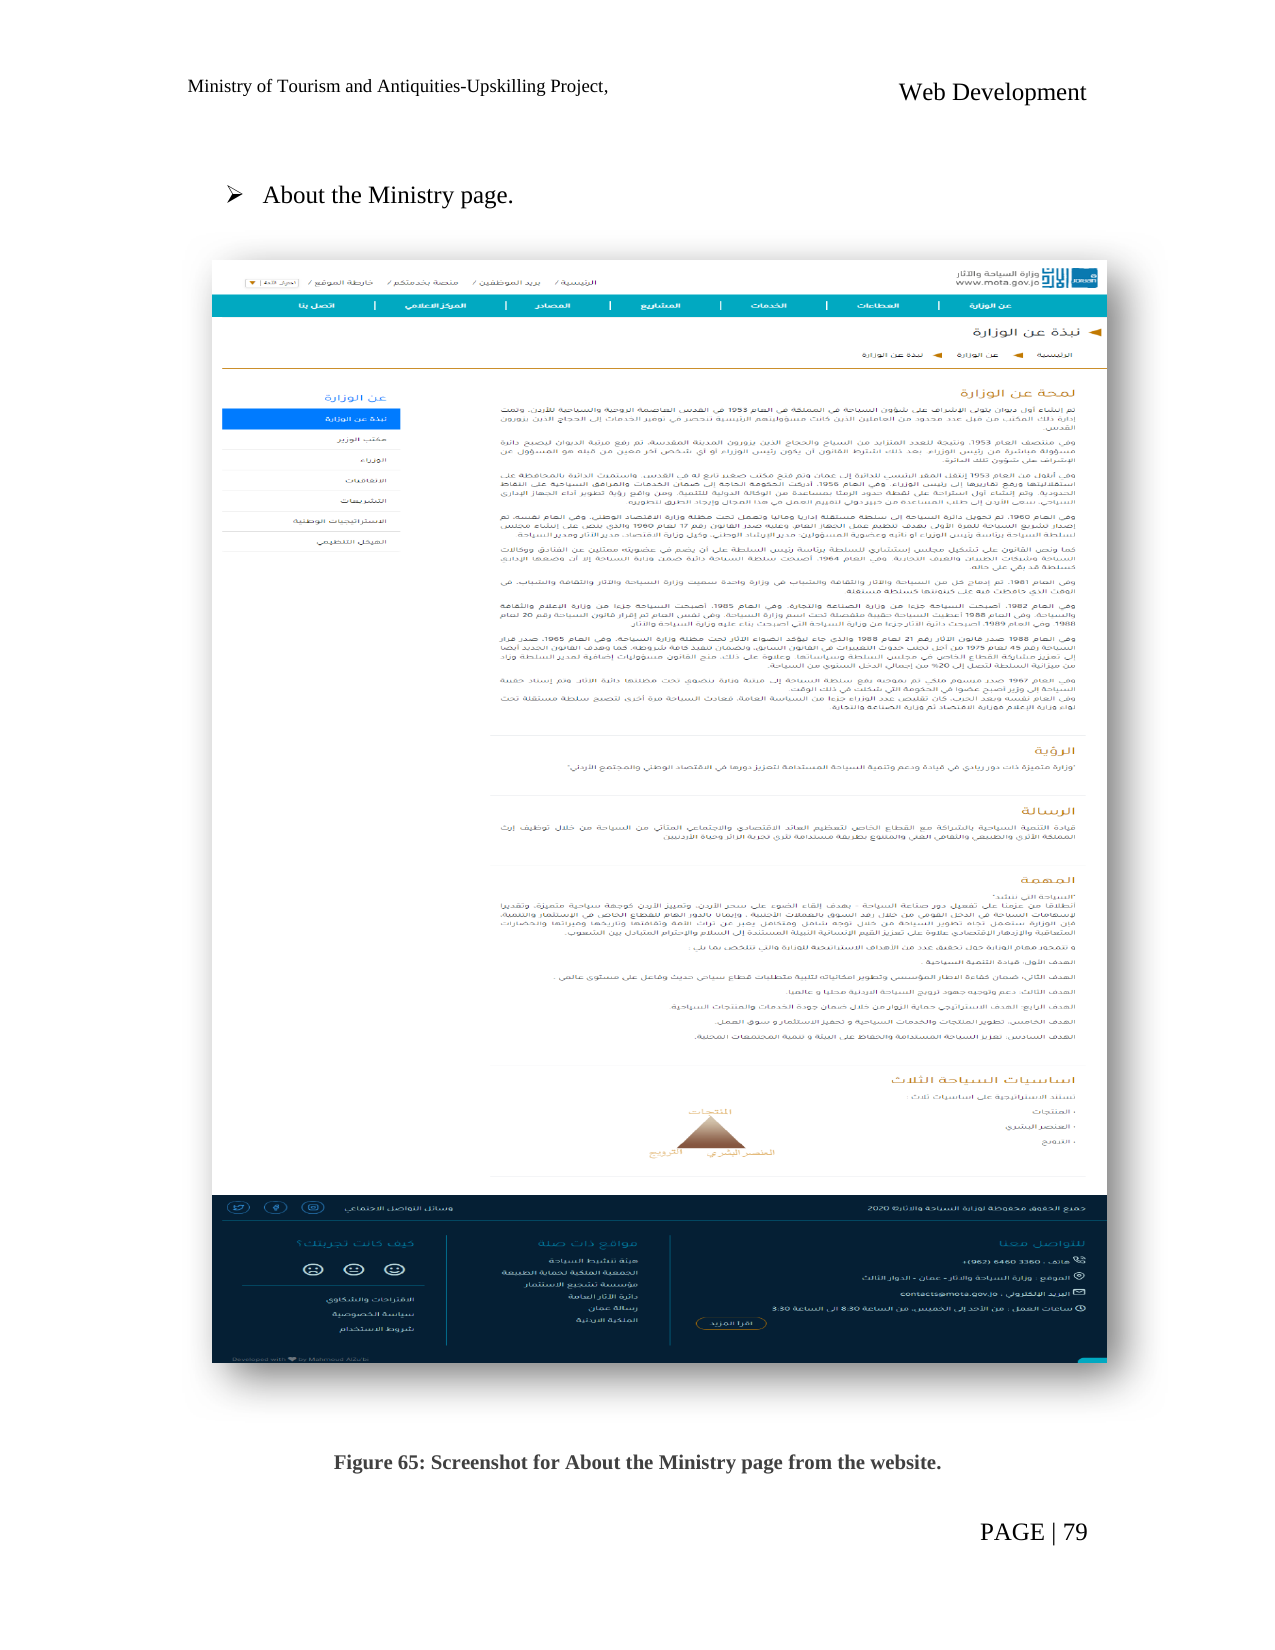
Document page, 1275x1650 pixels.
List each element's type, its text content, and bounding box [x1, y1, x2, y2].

picture [212, 260, 1107, 1363]
picture [1079, 1359, 1107, 1363]
list About the Ministry page. [225, 180, 1087, 209]
